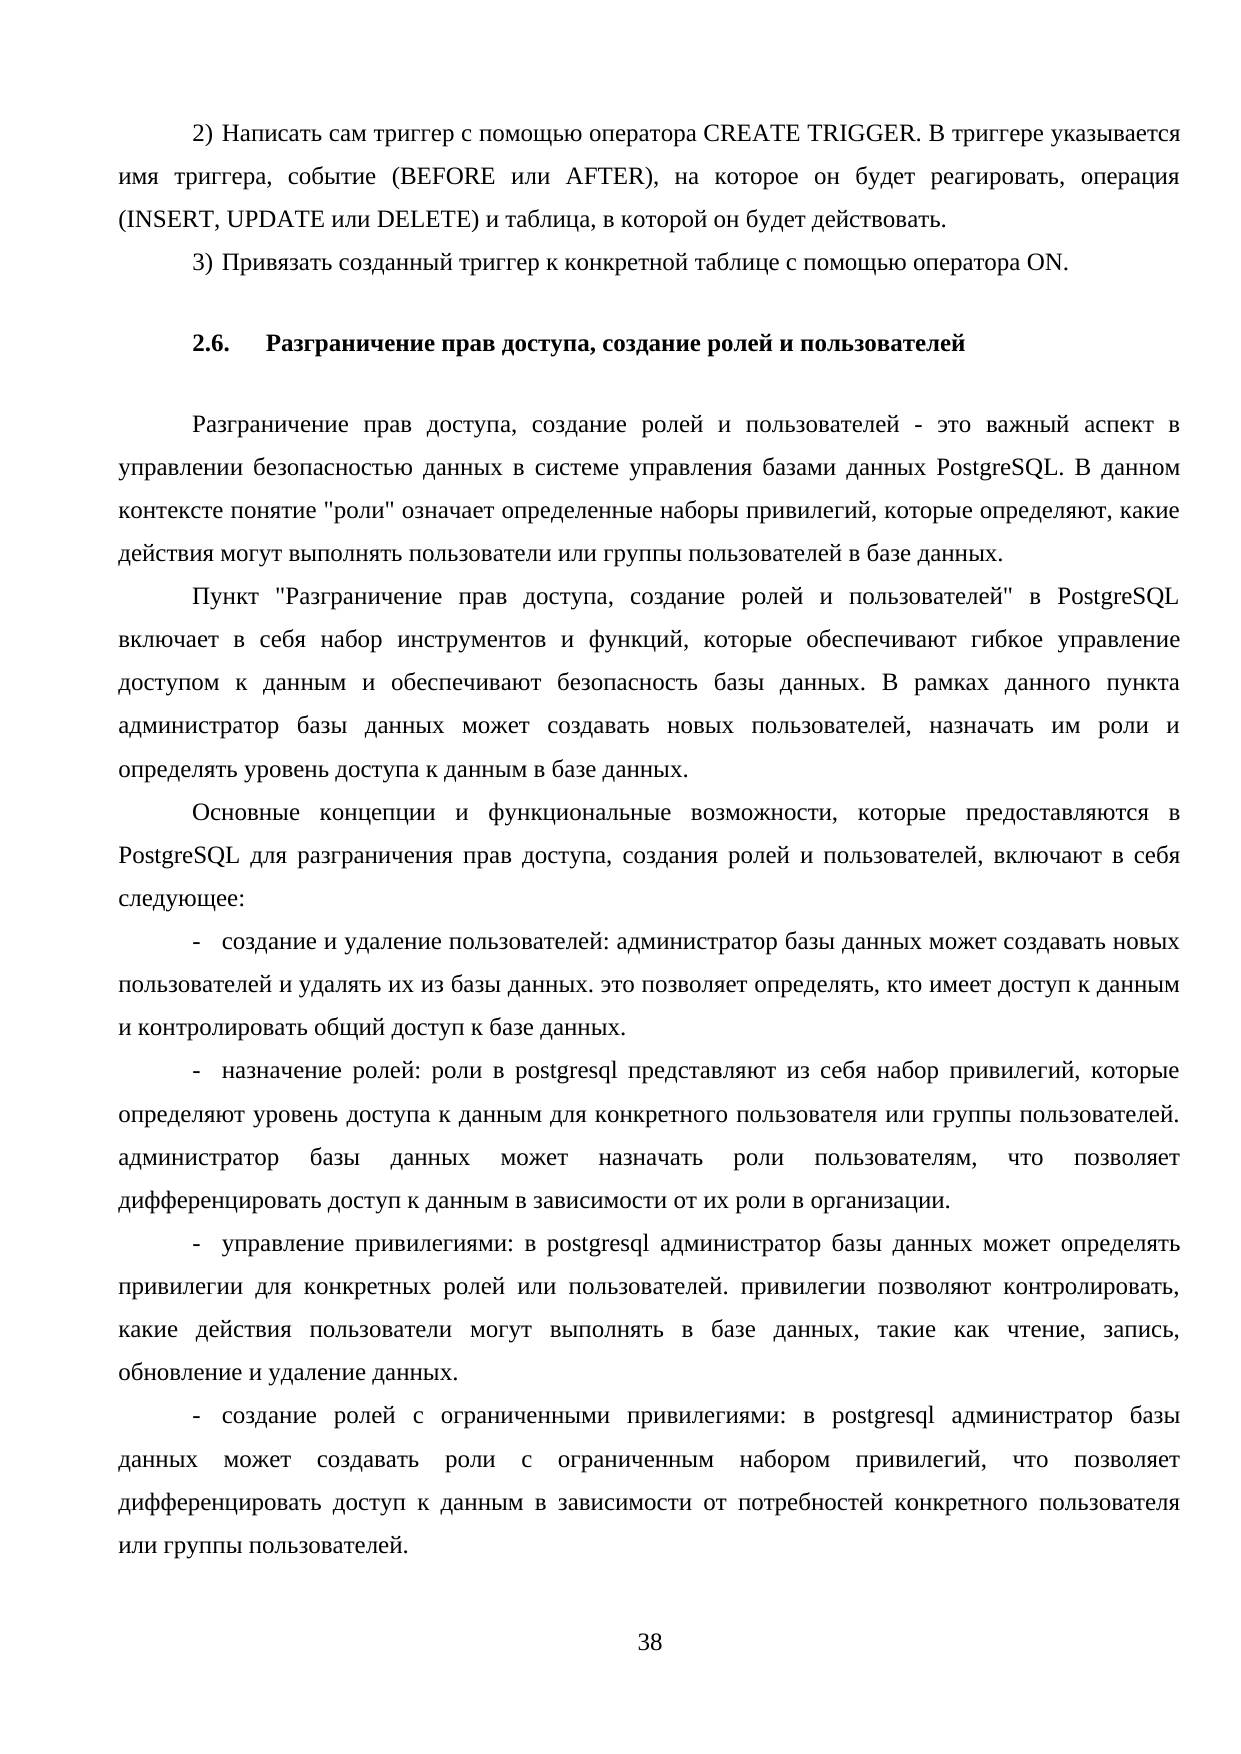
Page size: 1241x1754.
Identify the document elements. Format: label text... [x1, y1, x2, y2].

list Привязать созданный триггер к конкретной таблице с помощью оператора ON. [118, 247, 1181, 276]
list назначение ролей: роли в postgresql представляют из себя набор привилегий, которые определяют уровень доступа к данным для конкретного пользователя или группы пользователей. администратор базы данных может назначать роли пользователям, что позволяет дифференцировать доступ к данным в зависимости от их роли в организации. [118, 1056, 1181, 1214]
text Основные концепции и функциональные возможности, которые предоставляются в PostgreSQL для разграничения прав доступа, создания ролей и пользователей, включают в себя следующее: [118, 797, 1181, 912]
list управление привилегиями: в postgresql администратор базы данных может определять привилегии для конкретных ролей или пользователей. привилегии позволяют контролировать, какие действия пользователи могут выполнять в базе данных, такие как чтение, запись, обновление и удаление данных. [118, 1228, 1181, 1386]
list создание и удаление пользователей: администратор базы данных может создавать новых пользователей и удалять их из базы данных. это позволяет определять, кто имеет доступ к данным и контролировать общий доступ к базе данных. [118, 926, 1181, 1041]
list создание ролей с ограниченными привилегиями: в postgresql администратор базы данных может создавать роли с ограниченным набором привилегий, что позволяет дифференцировать доступ к данным в зависимости от потребностей конкретного пользователя или группы пользователей. [118, 1401, 1181, 1559]
subtitle Разграничение прав доступа, создание ролей и пользователей [192, 328, 1181, 357]
list Написать сам триггер с помощью оператора CREATE TRIGGER. В триггере указывается имя триггера, событие (BEFORE или AFTER), на которое он будет реагировать, операция (INSERT, UPDATE или DELETE) и таблица, в которой он будет действовать. [118, 118, 1181, 233]
text Разграничение прав доступа, создание ролей и пользователей - это важный аспект в управлении безопасностью данных в системе управления базами данных PostgreSQL. В данном контексте понятие "роли" означает определенные наборы привилегий, которые определяют, какие действия могут выполнять пользователи или группы пользователей в базе данных. [118, 409, 1181, 567]
text Пункт "Разграничение прав доступа, создание ролей и пользователей" в PostgreSQL включает в себя набор инструментов и функций, которые обеспечивают гибкое управление доступом к данным и обеспечивают безопасность базы данных. В рамках данного пункта администратор базы данных может создавать новых пользователей, назначать им роли и определять уровень доступа к данным в базе данных. [118, 581, 1181, 782]
